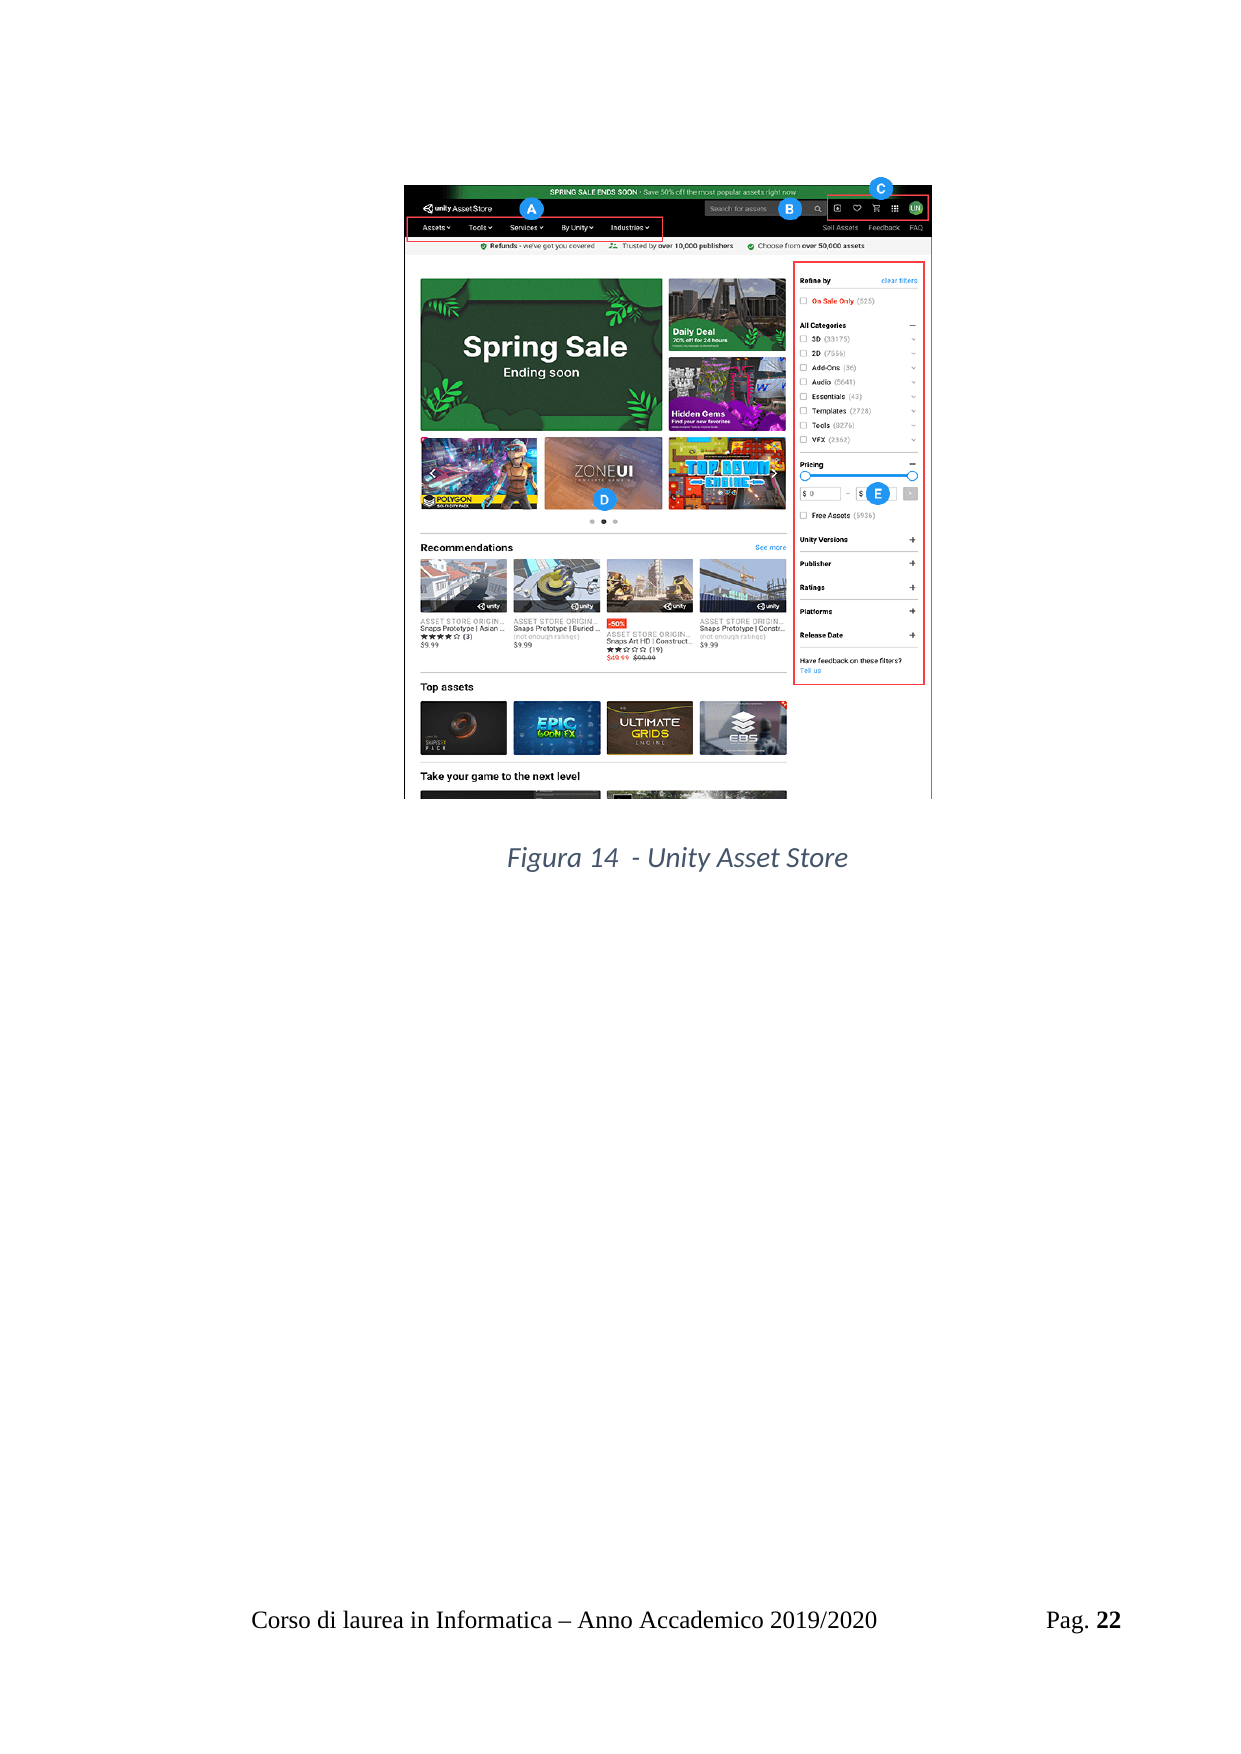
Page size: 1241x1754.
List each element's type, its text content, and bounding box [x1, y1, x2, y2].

picture [402, 176, 934, 798]
text Figura 14 - Unity Asset Store [118, 839, 1122, 875]
